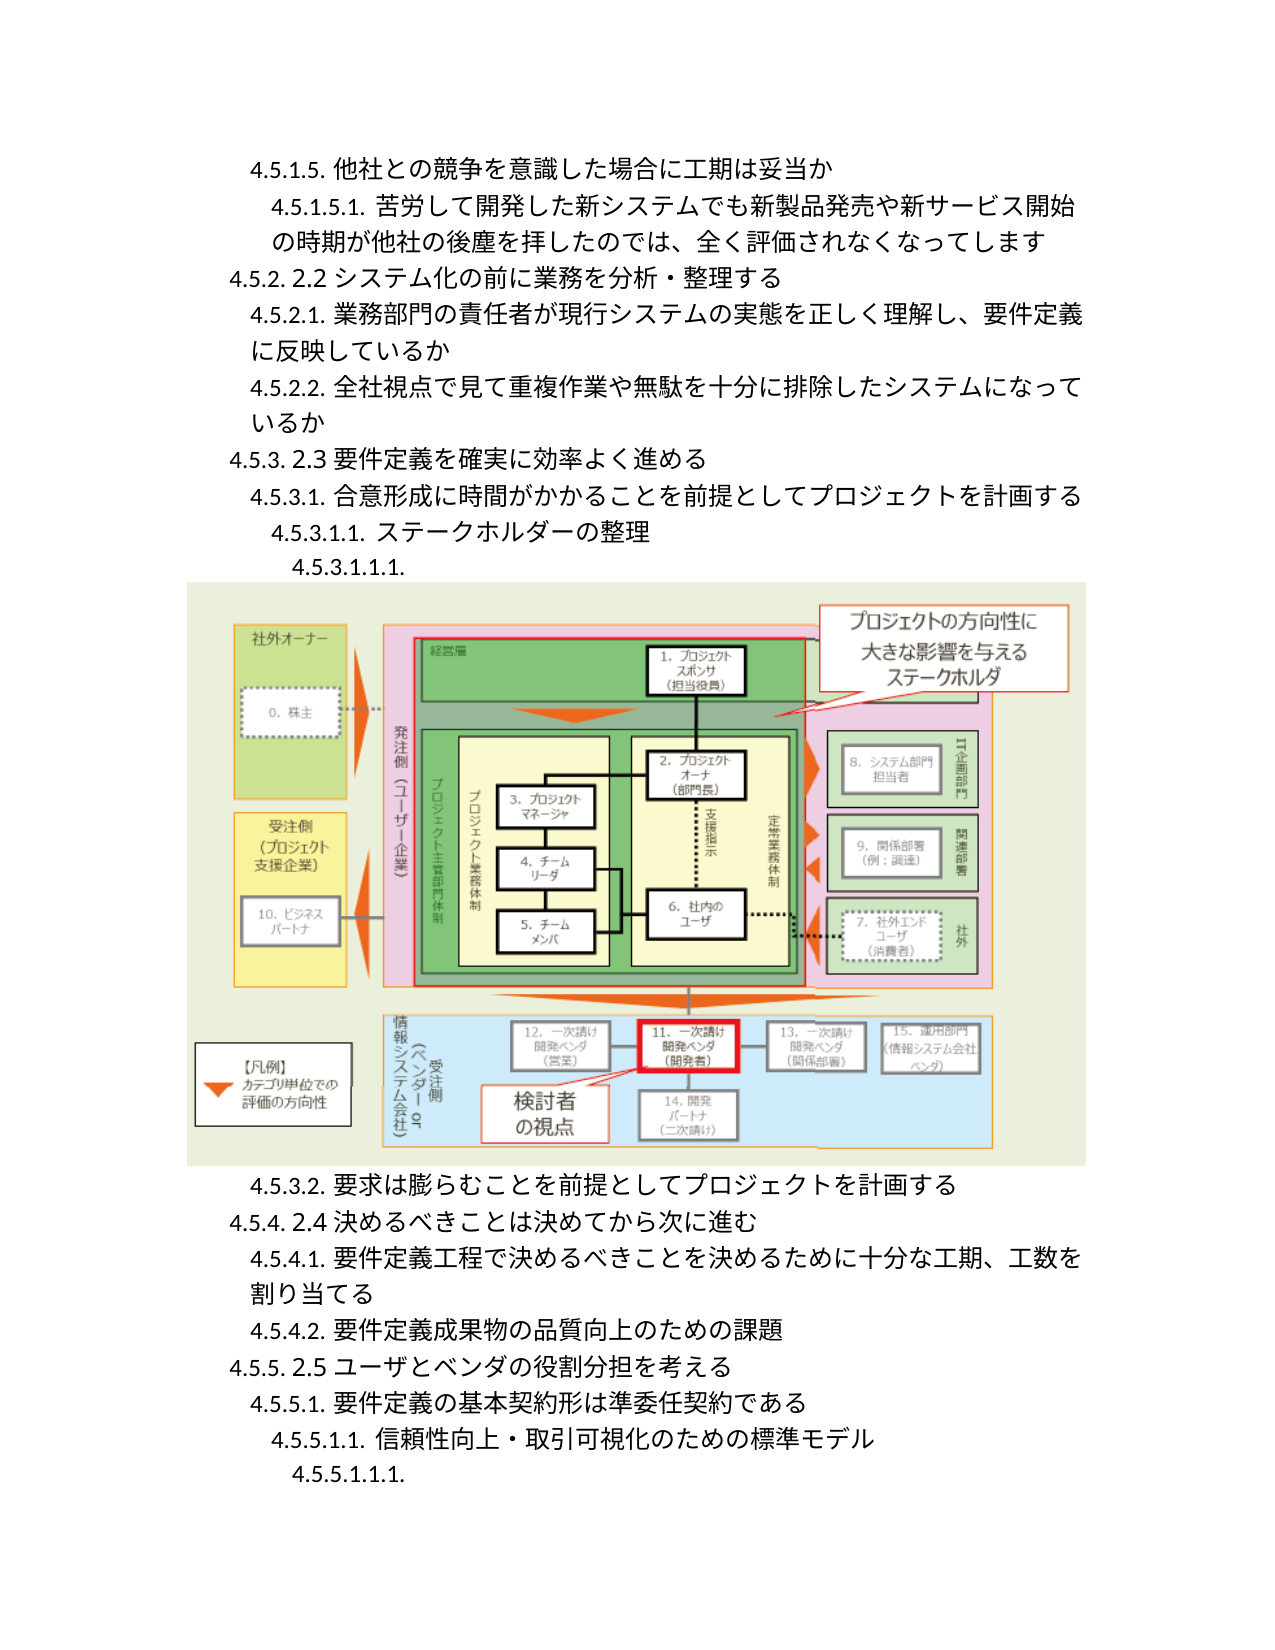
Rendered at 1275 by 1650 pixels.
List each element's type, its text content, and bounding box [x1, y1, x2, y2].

subtitle ステークホルダーの整理 [271, 512, 1087, 549]
subtitle 2.4 決めるべきことは決めてから次に進む [229, 1202, 1087, 1238]
subtitle 全社視点で見て重複作業や無駄を十分に排除したシステムになっているか [250, 367, 1087, 440]
subtitle 2.5 ユーザとベンダの役割分担を考える [229, 1347, 1087, 1383]
subtitle 合意形成に時間がかかることを前提としてプロジェクトを計画する [250, 476, 1087, 512]
subtitle 要件定義の基本契約形は準委任契約である [250, 1383, 1087, 1419]
subtitle 苦労して開発した新システムでも新製品発売や新サービス開始の時期が他社の後塵を拝したのでは、全く評価されなくなってします [271, 186, 1087, 259]
subtitle 他社との競争を意識した場合に工期は妥当か [250, 150, 1087, 186]
picture [187, 582, 1088, 1166]
subtitle 要件定義工程で決めるべきことを決めるために十分な工期、工数を割り当てる [250, 1238, 1087, 1311]
subtitle 業務部門の責任者が現行システムの実態を正しく理解し、要件定義に反映しているか [250, 295, 1087, 367]
subtitle 2.2 システム化の前に業務を分析・整理する [229, 259, 1087, 295]
subtitle 信頼性向上・取引可視化のための標準モデル [271, 1419, 1087, 1456]
subtitle 要求は膨らむことを前提としてプロジェクトを計画する [250, 1166, 1087, 1202]
subtitle 2.3 要件定義を確実に効率よく進める [229, 440, 1087, 476]
subtitle 要件定義成果物の品質向上のための課題 [250, 1311, 1087, 1347]
